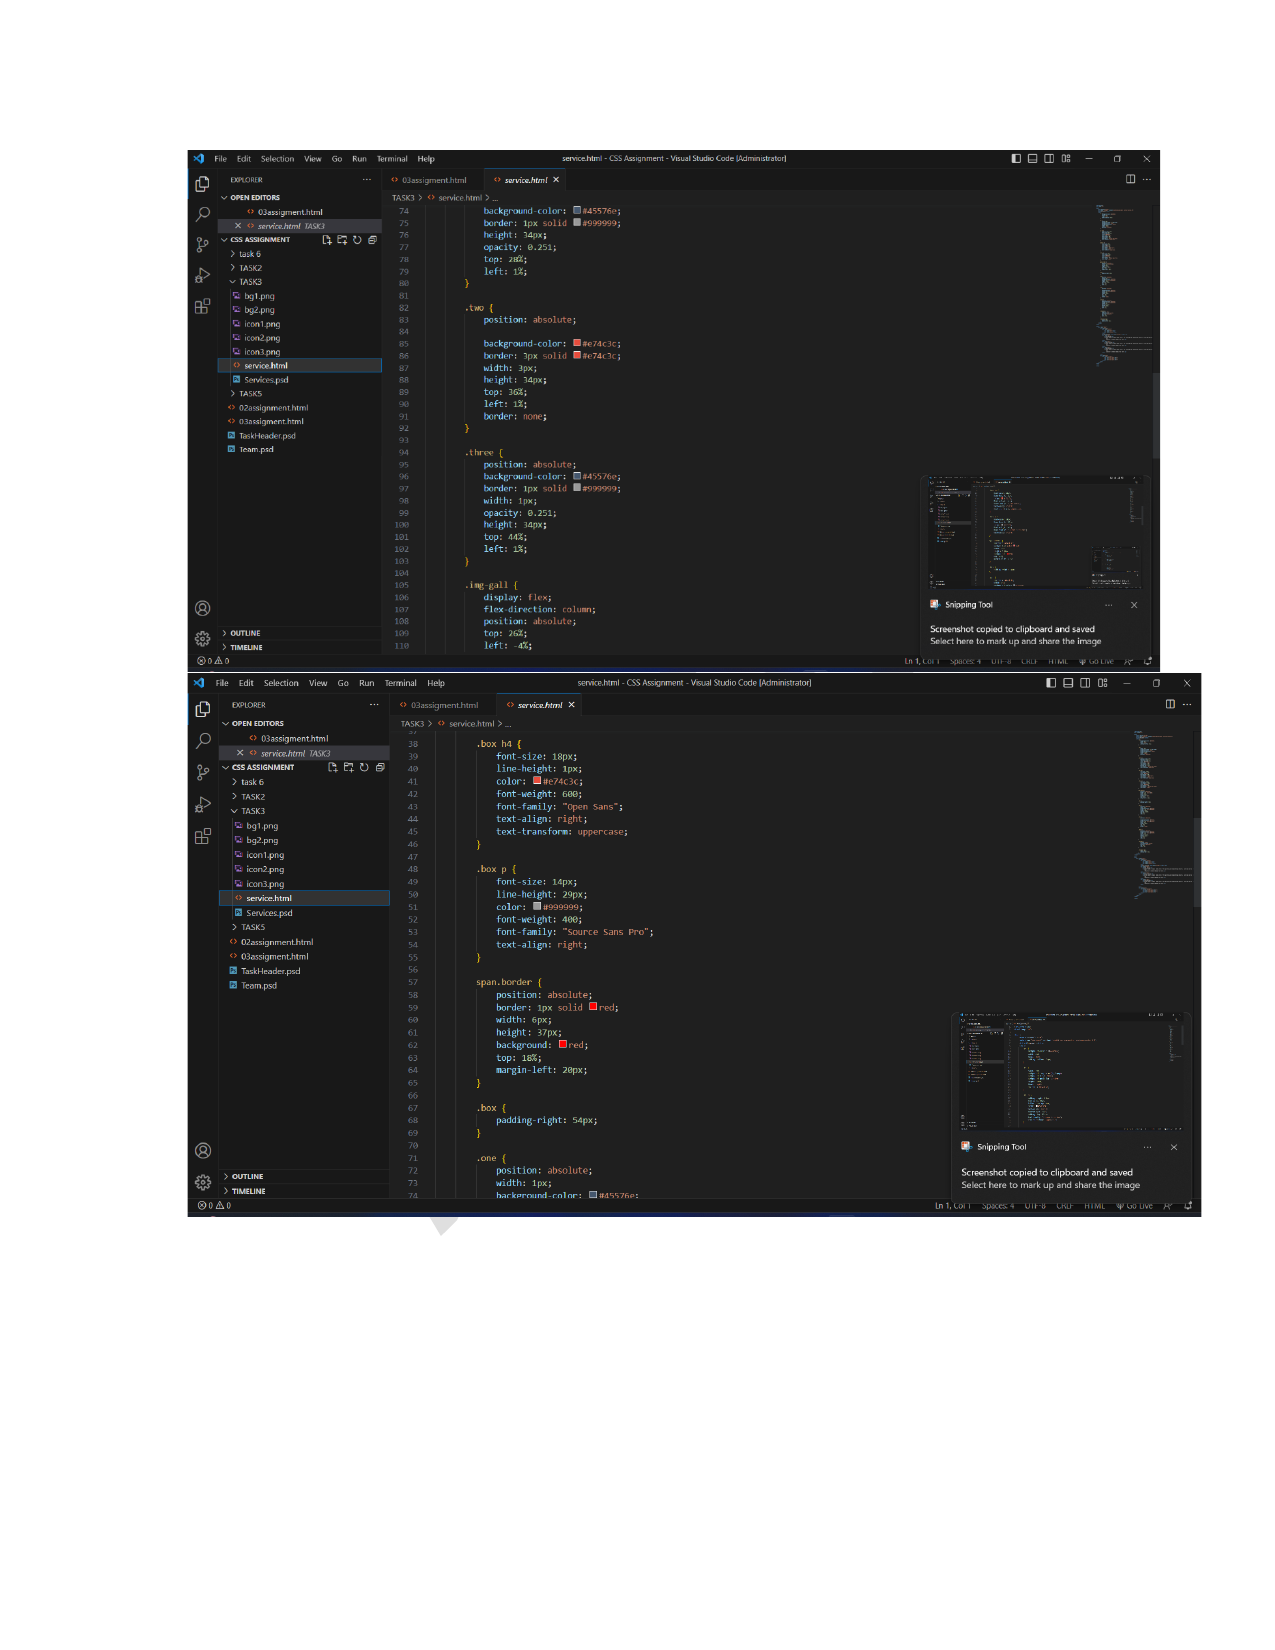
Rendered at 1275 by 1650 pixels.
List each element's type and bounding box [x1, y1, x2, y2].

picture [187, 673, 1202, 1217]
picture [187, 150, 1160, 672]
